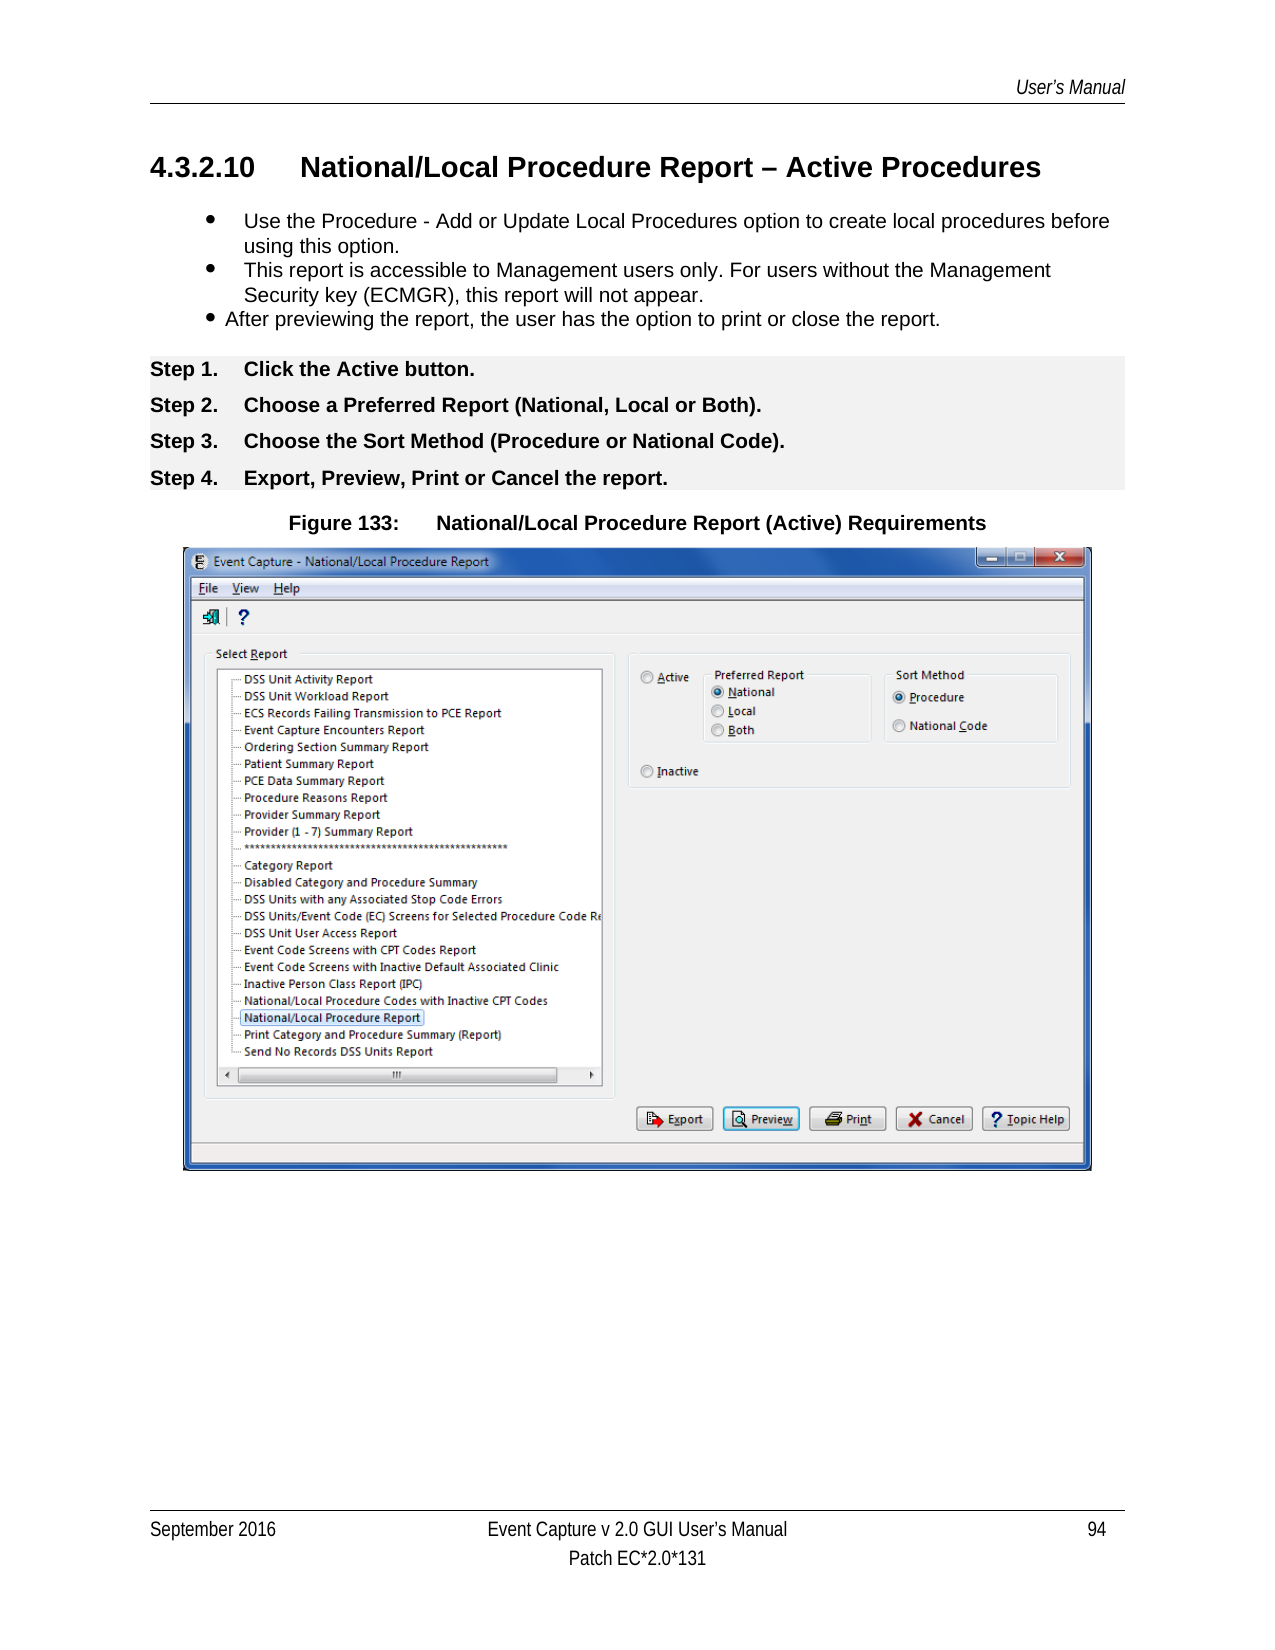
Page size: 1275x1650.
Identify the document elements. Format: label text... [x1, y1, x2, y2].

picture [183, 547, 1092, 1171]
text Export, Preview, Print or Cancel the report. [150, 466, 1125, 490]
list Use the Procedure - Add or Update Local Procedures option to create local procedures before using this option. [206, 208, 1125, 257]
subtitle National/Local Procedure Report – Active Procedures [150, 150, 1125, 183]
list After previewing the report, the user has the option to print or close the report. [206, 306, 1125, 331]
text Choose a Preferred Report (National, Local or Both). [150, 393, 1125, 417]
text National/Local Procedure Report (Active) Requirements [150, 511, 1125, 534]
text Choose the Sort Method (Procedure or National Code). [150, 429, 1125, 453]
list Click the Active button. [150, 356, 1125, 380]
list This report is accessible to Management users only. For users without the Management Security key (ECMGR), this report will not appear. [206, 257, 1125, 306]
